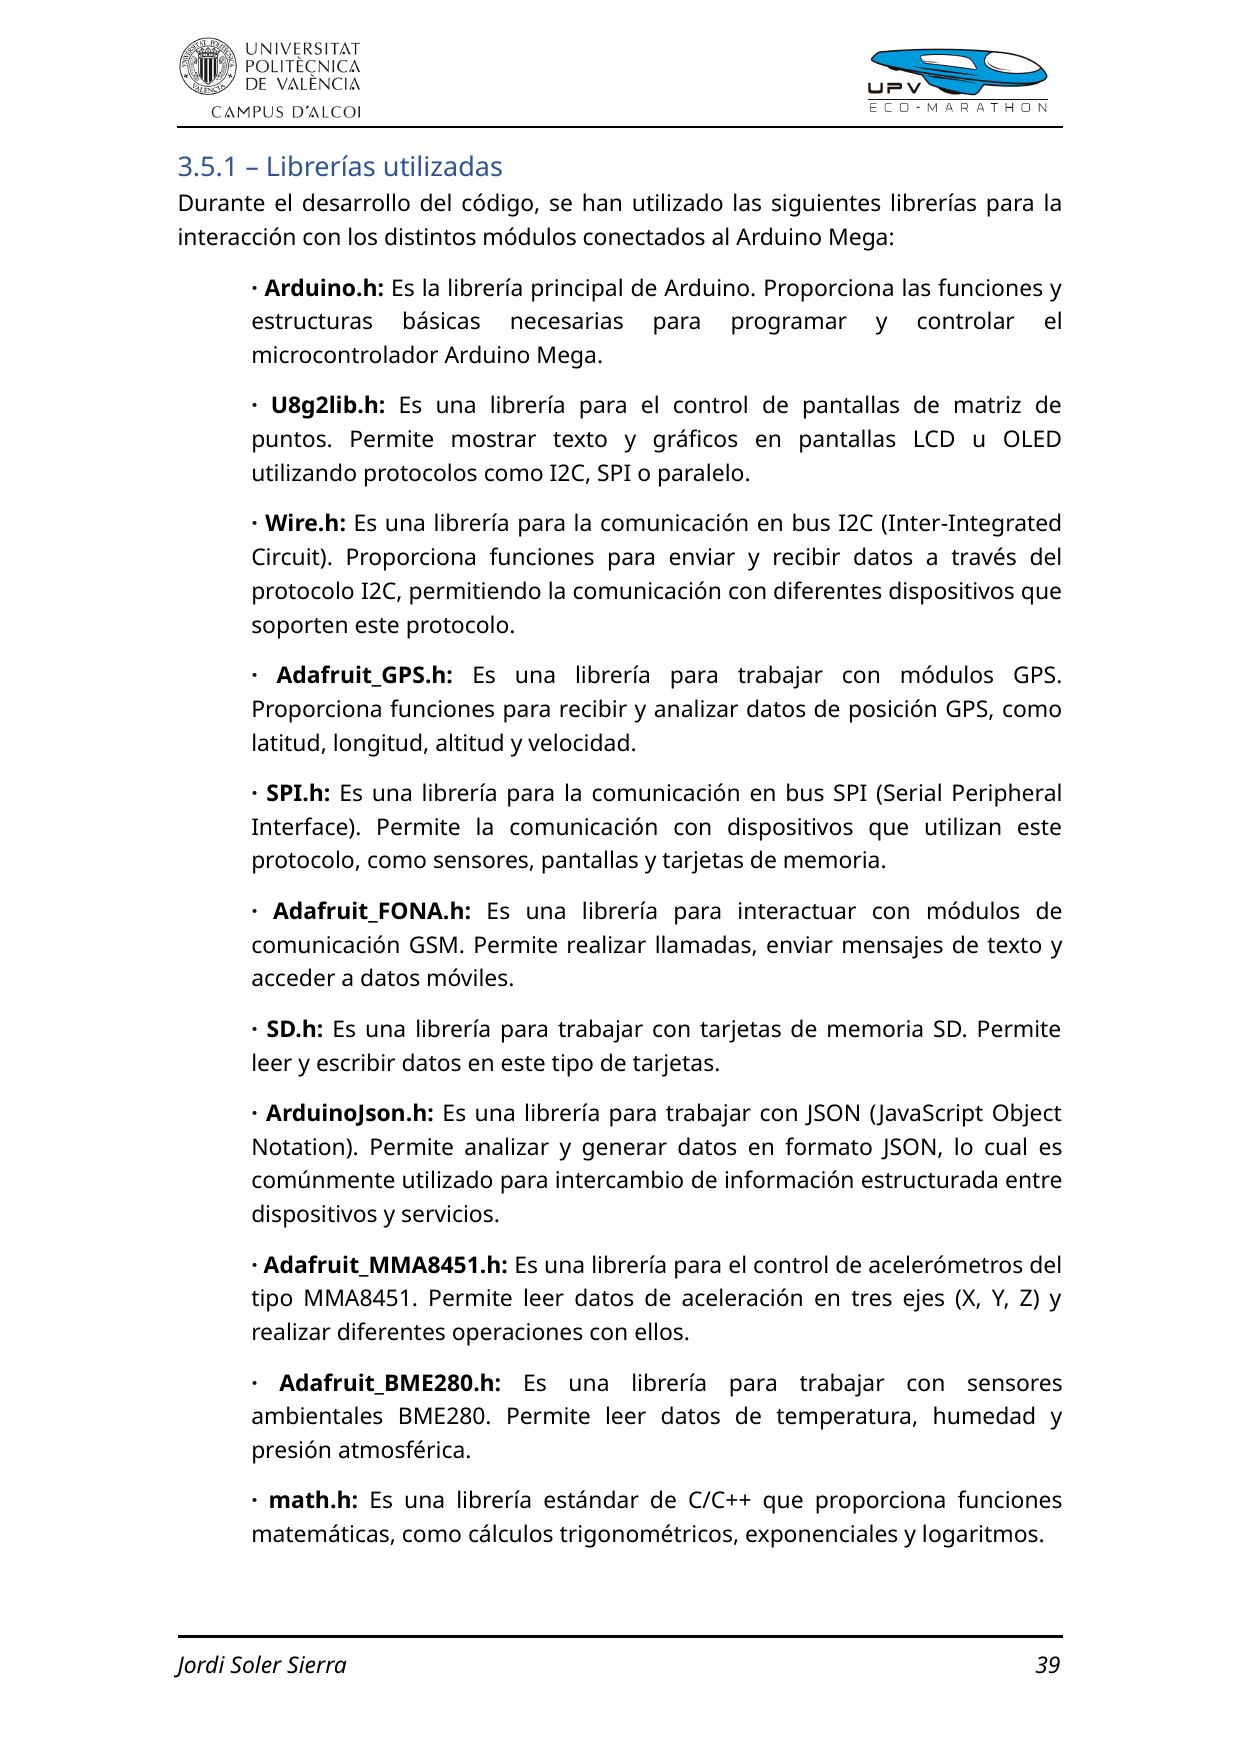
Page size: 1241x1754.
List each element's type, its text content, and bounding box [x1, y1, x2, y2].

text Durante el desarrollo del código, se han utilizado las siguientes librerías para la interacción con los distintos módulos conectados al Arduino Mega: [177, 187, 1063, 252]
text · Arduino.h: Es la librería principal de Arduino. Proporciona las funciones y estructuras básicas necesarias para programar y controlar el microcontrolador Arduino Mega. [251, 272, 1063, 370]
text · SPI.h: Es una librería para la comunicación en bus SPI (Serial Peripheral Interface). Permite la comunicación con dispositivos que utilizan este protocolo, como sensores, pantallas y tarjetas de memoria. [251, 777, 1063, 876]
text · Wire.h: Es una librería para la comunicación en bus I2C (Inter-Integrated Circuit). Proporciona funciones para enviar y recibir datos a través del protocolo I2C, permitiendo la comunicación con diferentes dispositivos que soporten este protocolo. [251, 507, 1063, 640]
text · Adafruit_MMA8451.h: Es una librería para el control de acelerómetros del tipo MMA8451. Permite leer datos de aceleración en tres ejes (X, Y, Z) y realizar diferentes operaciones con ellos. [251, 1249, 1063, 1347]
picture [177, 34, 362, 121]
text · Adafruit_FONA.h: Es una librería para interactuar con módulos de comunicación GSM. Permite realizar llamadas, enviar mensajes de texto y acceder a datos móviles. [251, 895, 1063, 994]
text · Adafruit_BME280.h: Es una librería para trabajar con sensores ambientales BME280. Permite leer datos de temperatura, humedad y presión atmosférica. [251, 1367, 1063, 1465]
text · Adafruit_GPS.h: Es una librería para trabajar con módulos GPS. Proporciona funciones para recibir y analizar datos de posición GPS, como latitud, longitud, altitud y velocidad. [251, 659, 1063, 758]
text · ArduinoJson.h: Es una librería para trabajar con JSON (JavaScript Object Notation). Permite analizar y generar datos en formato JSON, lo cual es comúnmente utilizado para intercambio de información estructurada entre dispositivos y servicios. [251, 1097, 1063, 1229]
text · U8g2lib.h: Es una librería para el control de pantallas de matriz de puntos. Permite mostrar texto y gráficos en pantallas LCD u OLED utilizando protocolos como I2C, SPI o paralelo. [251, 389, 1063, 488]
picture [849, 46, 1063, 114]
text · math.h: Es una librería estándar de C/C++ que proporciona funciones matemáticas, como cálculos trigonométricos, exponenciales y logaritmos. [251, 1484, 1063, 1549]
text · SD.h: Es una librería para trabajar con tarjetas de memoria SD. Permite leer y escribir datos en este tipo de tarjetas. [251, 1013, 1063, 1078]
subtitle 3.5.1 – Librerías utilizadas [177, 148, 1063, 184]
